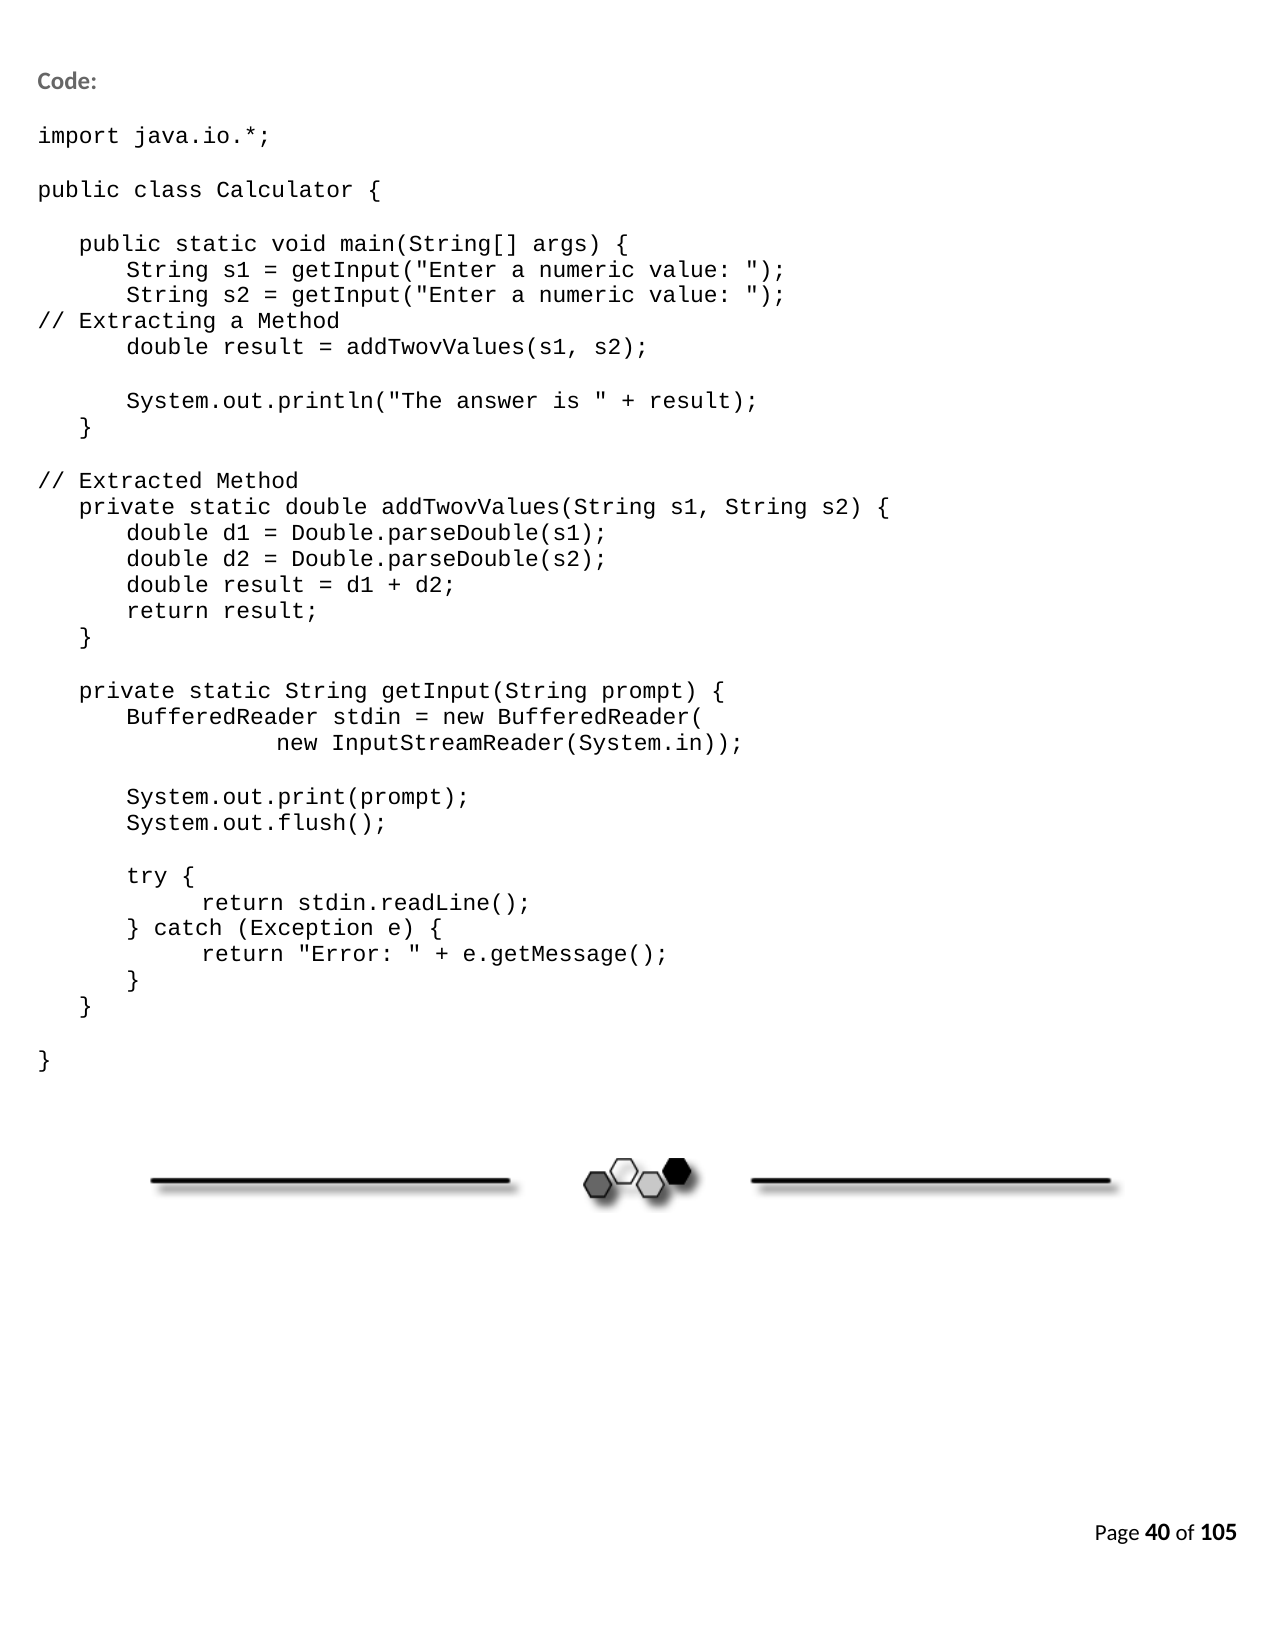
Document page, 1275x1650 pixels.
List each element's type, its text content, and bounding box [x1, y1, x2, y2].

text return stdin.readLine(); [37, 891, 1237, 917]
text Code: [37, 66, 1237, 96]
text } [37, 625, 1237, 651]
text String s2 = getInput("Enter a numeric value: "); [37, 284, 1237, 310]
text return result; [37, 599, 1237, 625]
text double d1 = Double.parseDouble(s1); [37, 521, 1237, 547]
text // Extracted Method [37, 469, 1237, 496]
text System.out.flush(); [37, 811, 1237, 837]
text public class Calculator { [37, 178, 1237, 204]
text } [37, 969, 1237, 994]
text return "Error: " + e.getMessage(); [37, 943, 1237, 969]
text // Extracting a Method [37, 310, 1237, 336]
text } [37, 416, 1237, 442]
text public static void main(String[] args) { [37, 232, 1237, 258]
text new InputStreamReader(System.in)); [37, 731, 1237, 757]
text try { [37, 865, 1237, 891]
text } [37, 1048, 1237, 1074]
text double d2 = Double.parseDouble(s2); [37, 547, 1237, 573]
text import java.io.*; [37, 124, 1237, 150]
text } [37, 994, 1237, 1021]
text System.out.println("The answer is " + result); [37, 390, 1237, 416]
text private static String getInput(String prompt) { [37, 679, 1237, 705]
text BufferedReader stdin = new BufferedReader( [37, 705, 1237, 731]
text System.out.print(prompt); [37, 785, 1237, 811]
picture [150, 1158, 1125, 1213]
text String s1 = getInput("Enter a numeric value: "); [37, 258, 1237, 284]
text private static double addTwovValues(String s1, String s2) { [37, 496, 1237, 521]
text } catch (Exception e) { [37, 917, 1237, 943]
text double result = d1 + d2; [37, 573, 1237, 599]
text double result = addTwovValues(s1, s2); [37, 336, 1237, 362]
